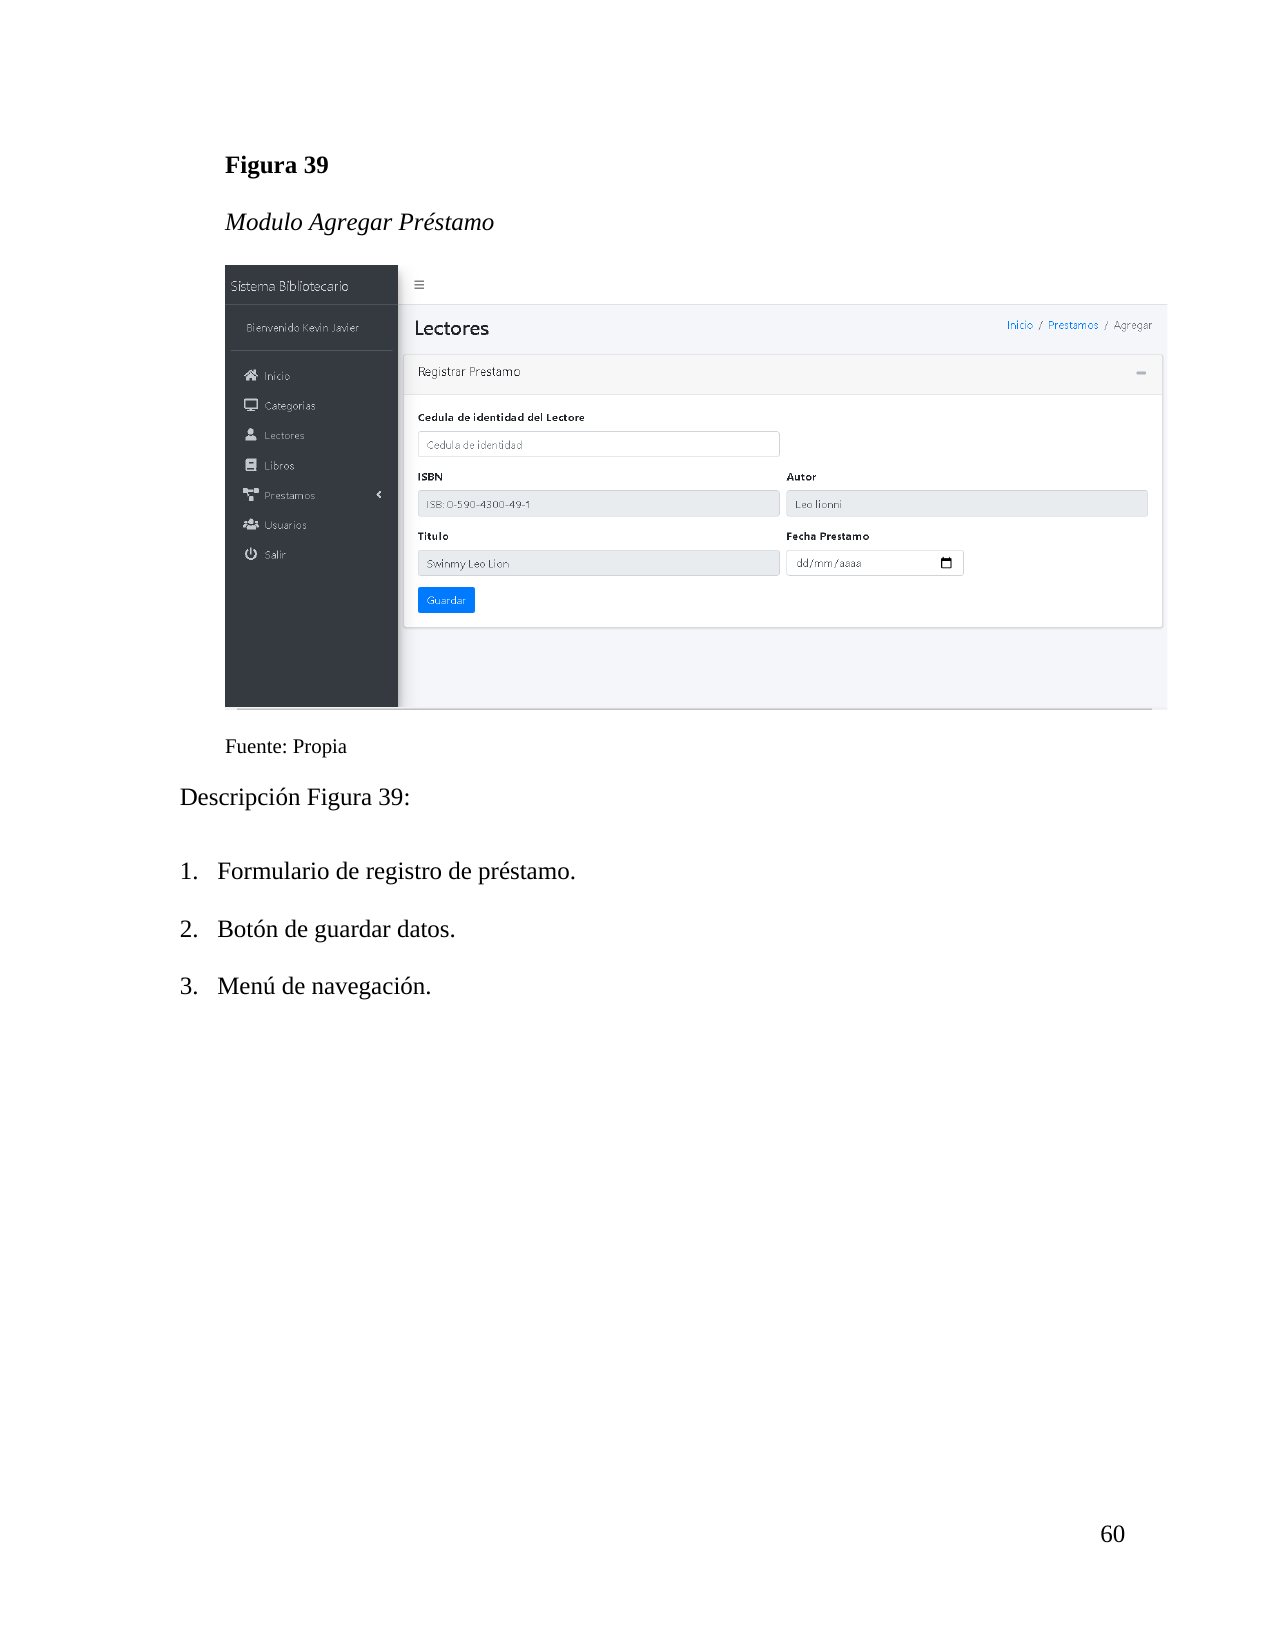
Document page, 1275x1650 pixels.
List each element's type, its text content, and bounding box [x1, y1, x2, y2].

list Formulario de registro de préstamo. [179, 856, 1125, 885]
text Figura 39 Modulo Agregar Préstamo [225, 150, 1125, 236]
list Botón de guardar datos. [179, 914, 1125, 942]
picture [225, 265, 1168, 710]
text Descripción Figura 39: [150, 782, 1125, 811]
list Menú de navegación. [179, 971, 1125, 1000]
text Fuente: Propia [225, 734, 1125, 758]
